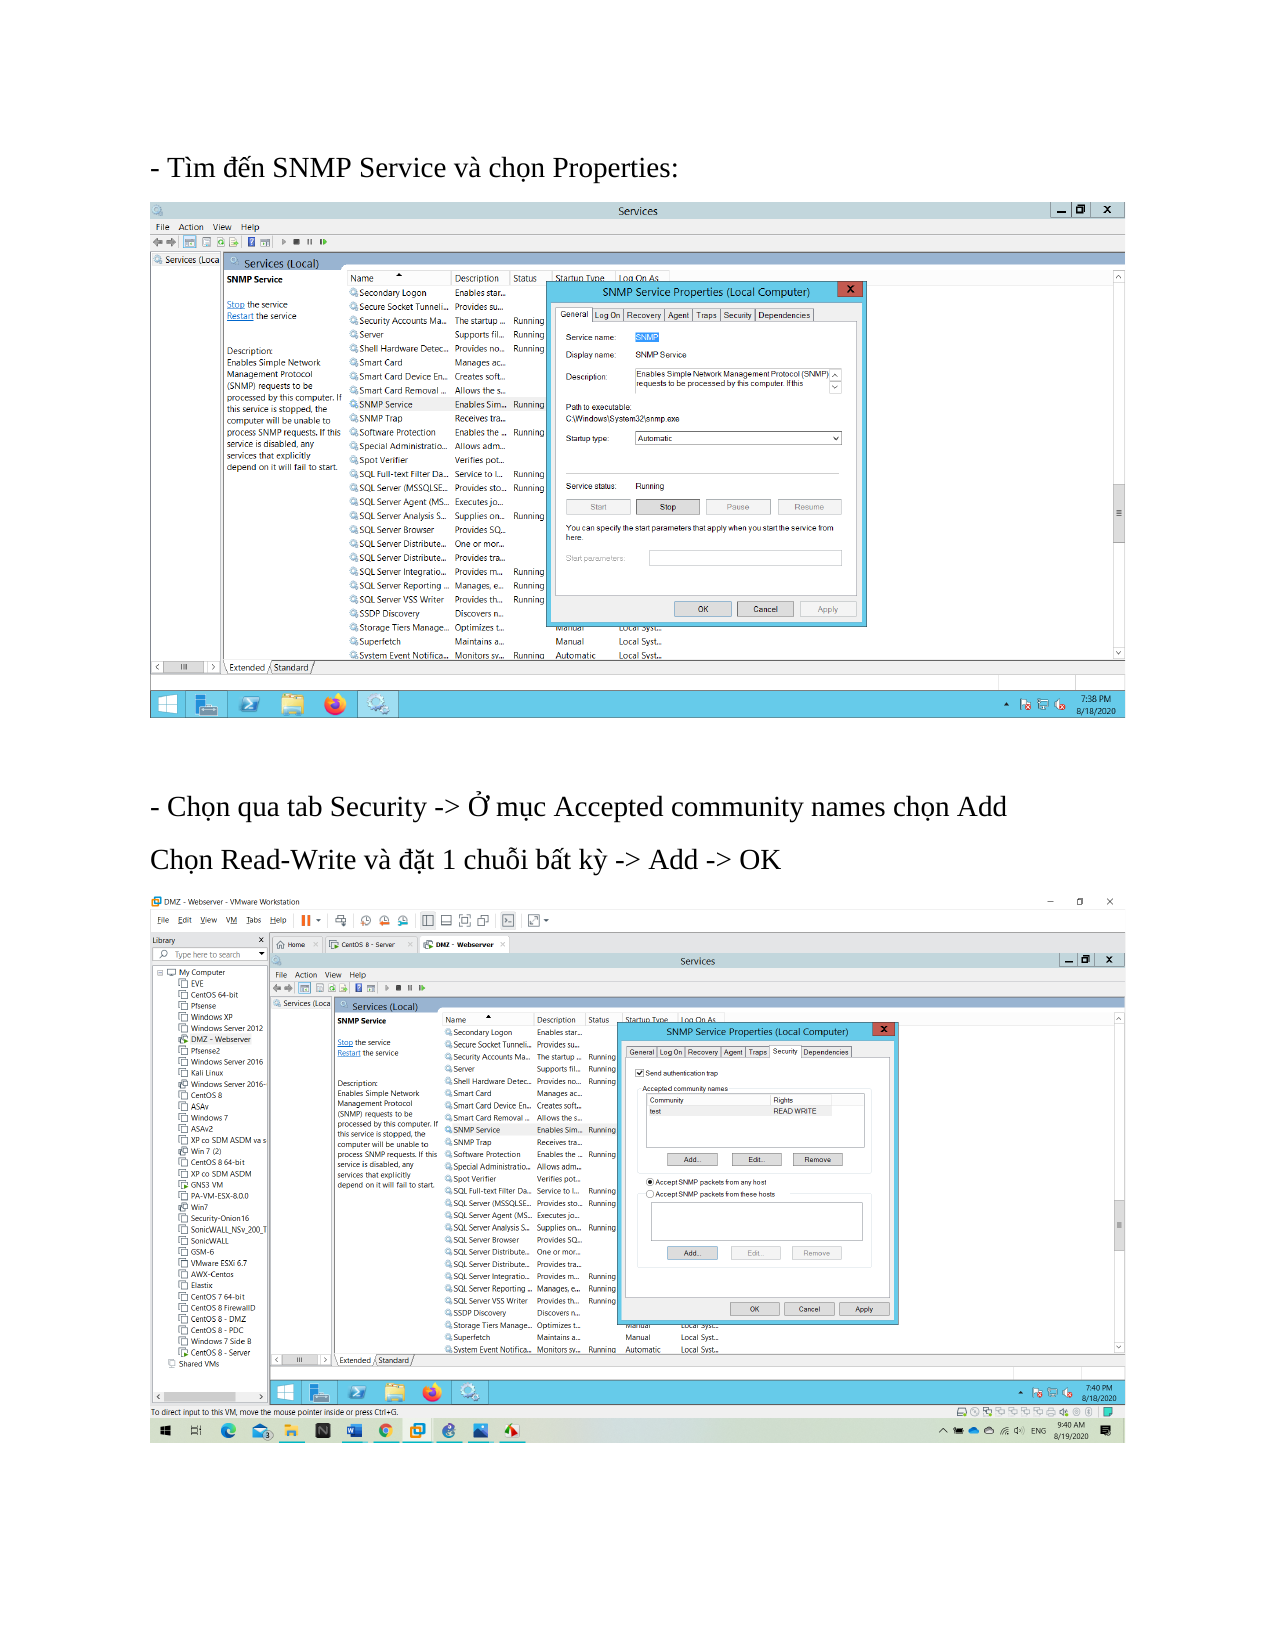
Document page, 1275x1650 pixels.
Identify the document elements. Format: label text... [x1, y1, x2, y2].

picture [150, 894, 1125, 1443]
text Chọn Read-Write và đặt 1 chuỗi bất kỳ -> Add -> OK [150, 842, 1125, 875]
text - Tìm đến SNMP Service và chọn Properties: [150, 150, 1125, 183]
text - Chọn qua tab Security -> Ở mục Accepted community names chọn Add [150, 789, 1125, 822]
picture [150, 202, 1125, 718]
